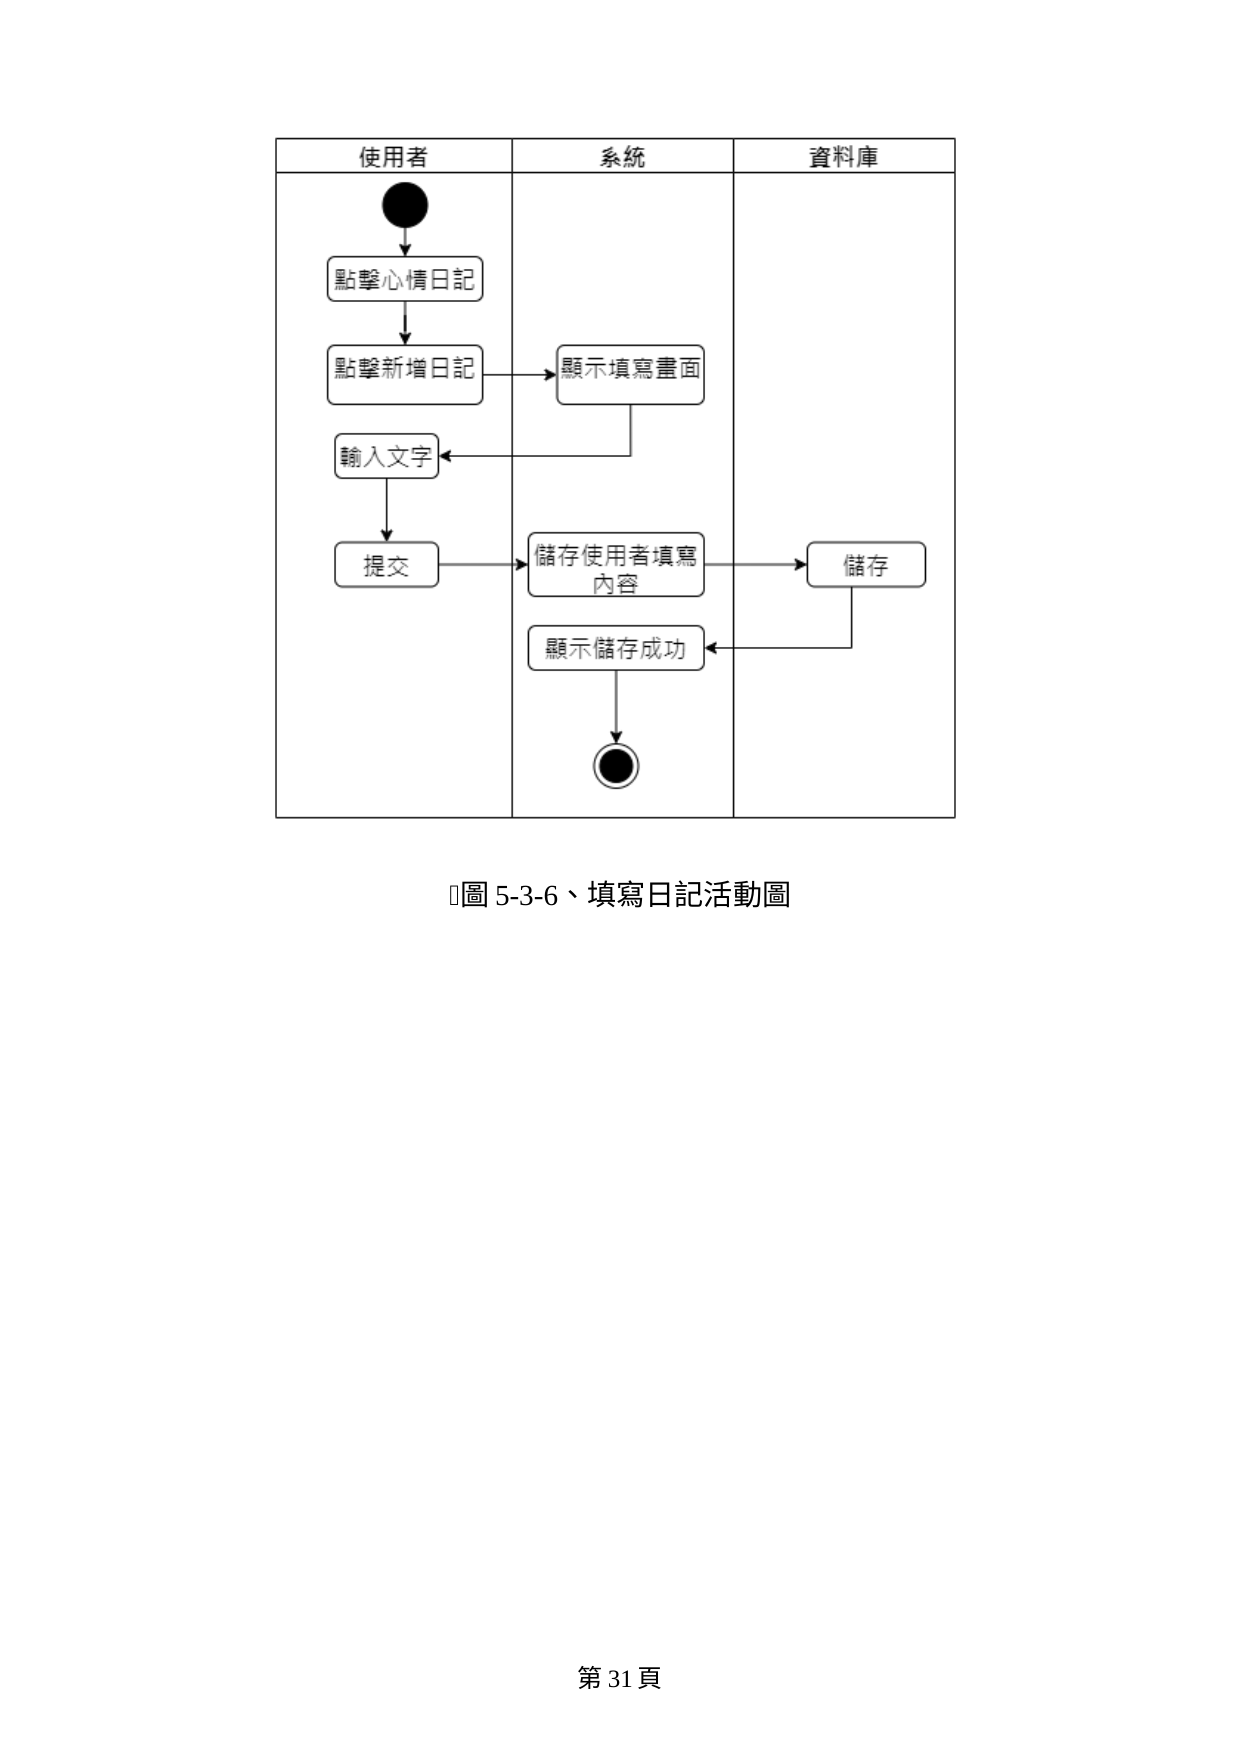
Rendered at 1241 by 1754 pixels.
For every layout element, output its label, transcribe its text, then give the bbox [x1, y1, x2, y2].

picture [258, 105, 982, 830]
text 圖5-3-6、填寫日記活動圖 [89, 855, 1152, 930]
